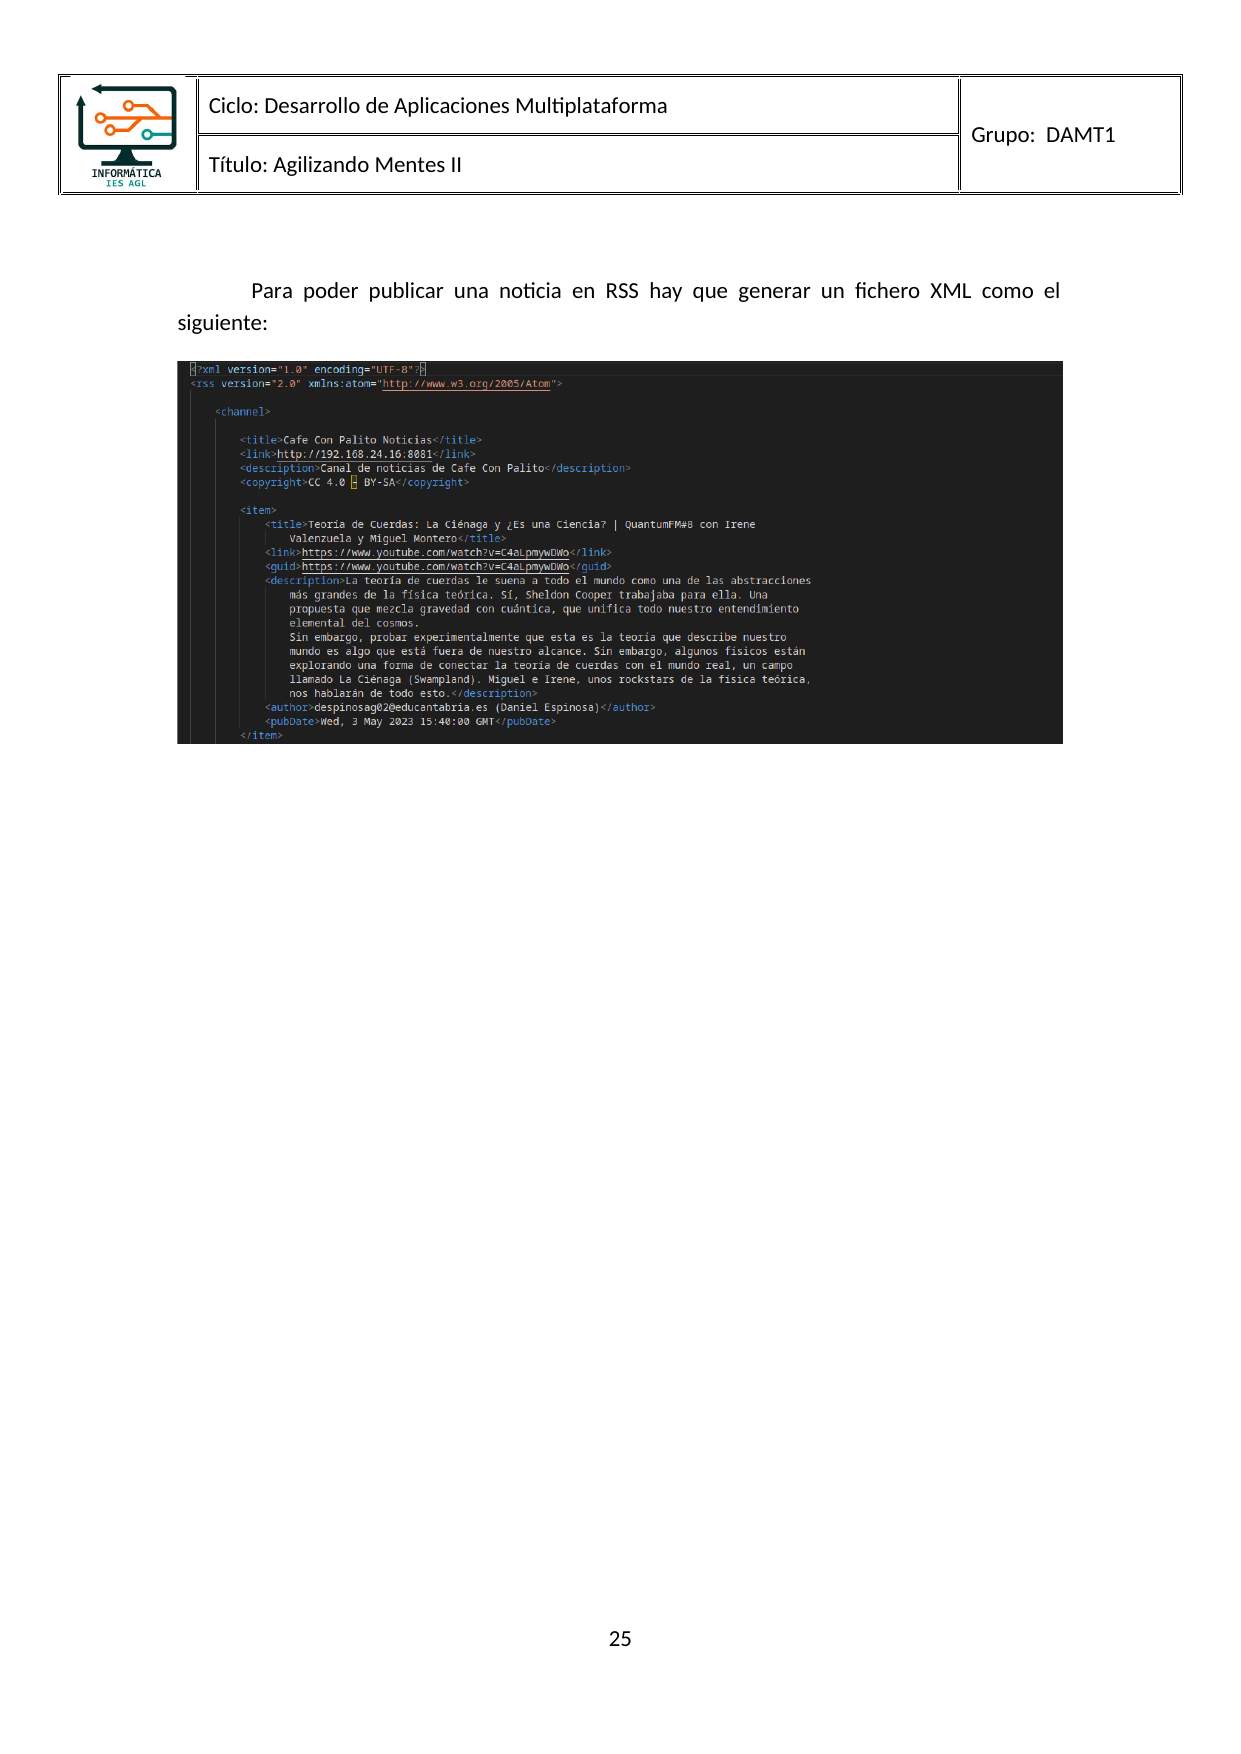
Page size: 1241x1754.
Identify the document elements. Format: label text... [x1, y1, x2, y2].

picture [70, 76, 186, 192]
picture [177, 361, 1063, 744]
text Para poder publicar una noticia en RSS hay que generar un fichero XML como el siguiente: [177, 276, 1063, 336]
